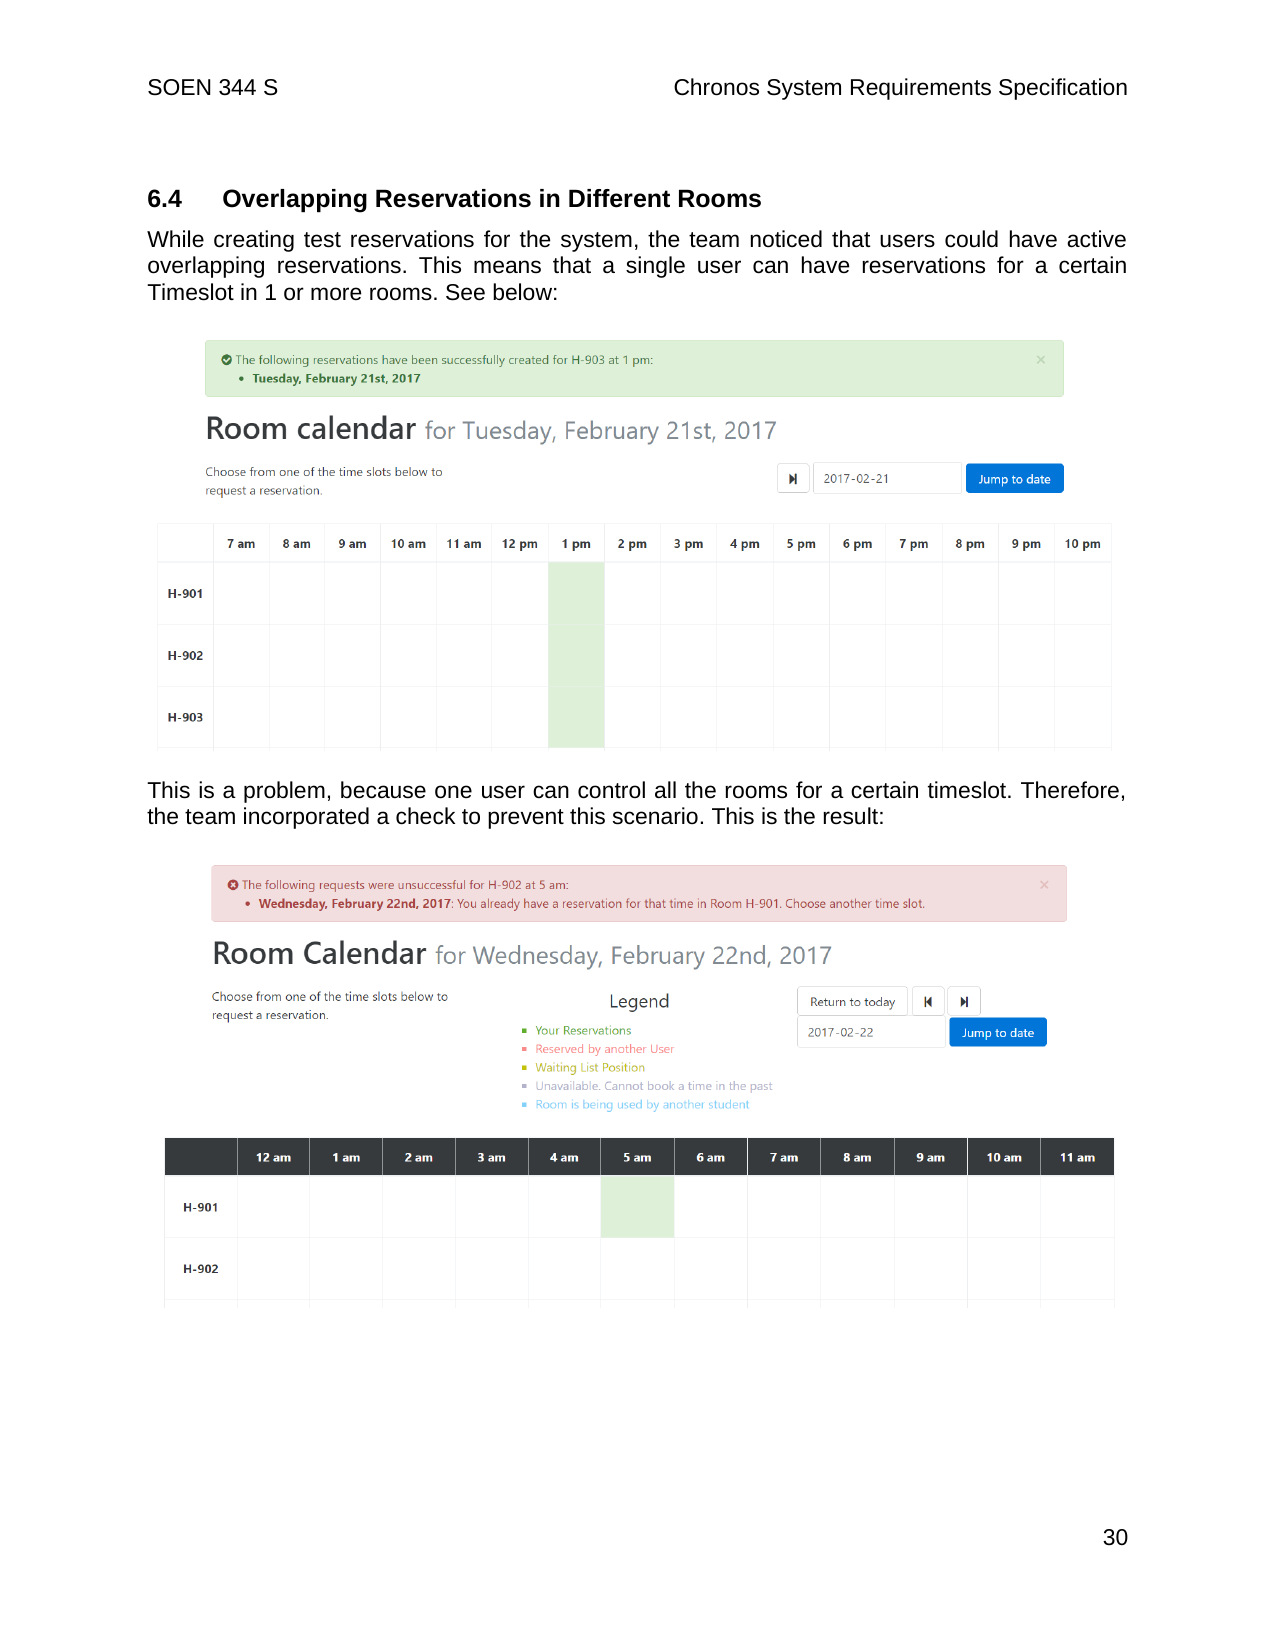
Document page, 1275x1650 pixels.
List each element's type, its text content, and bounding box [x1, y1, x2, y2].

subtitle Overlapping Reservations in Different Rooms [147, 184, 1128, 213]
text While creating test reservations for the system, the team noticed that users could have active overlapping reservations. This means that a single user can have reservations for a certain Timeslot in 1 or more rooms. See below: [147, 226, 1128, 305]
text This is a problem, because one user can control all the rooms for a certain timeslot. Therefore, the team incorporated a check to prevent this scenario. This is the result: [147, 777, 1128, 829]
picture [147, 855, 1128, 1308]
picture [147, 331, 1128, 751]
